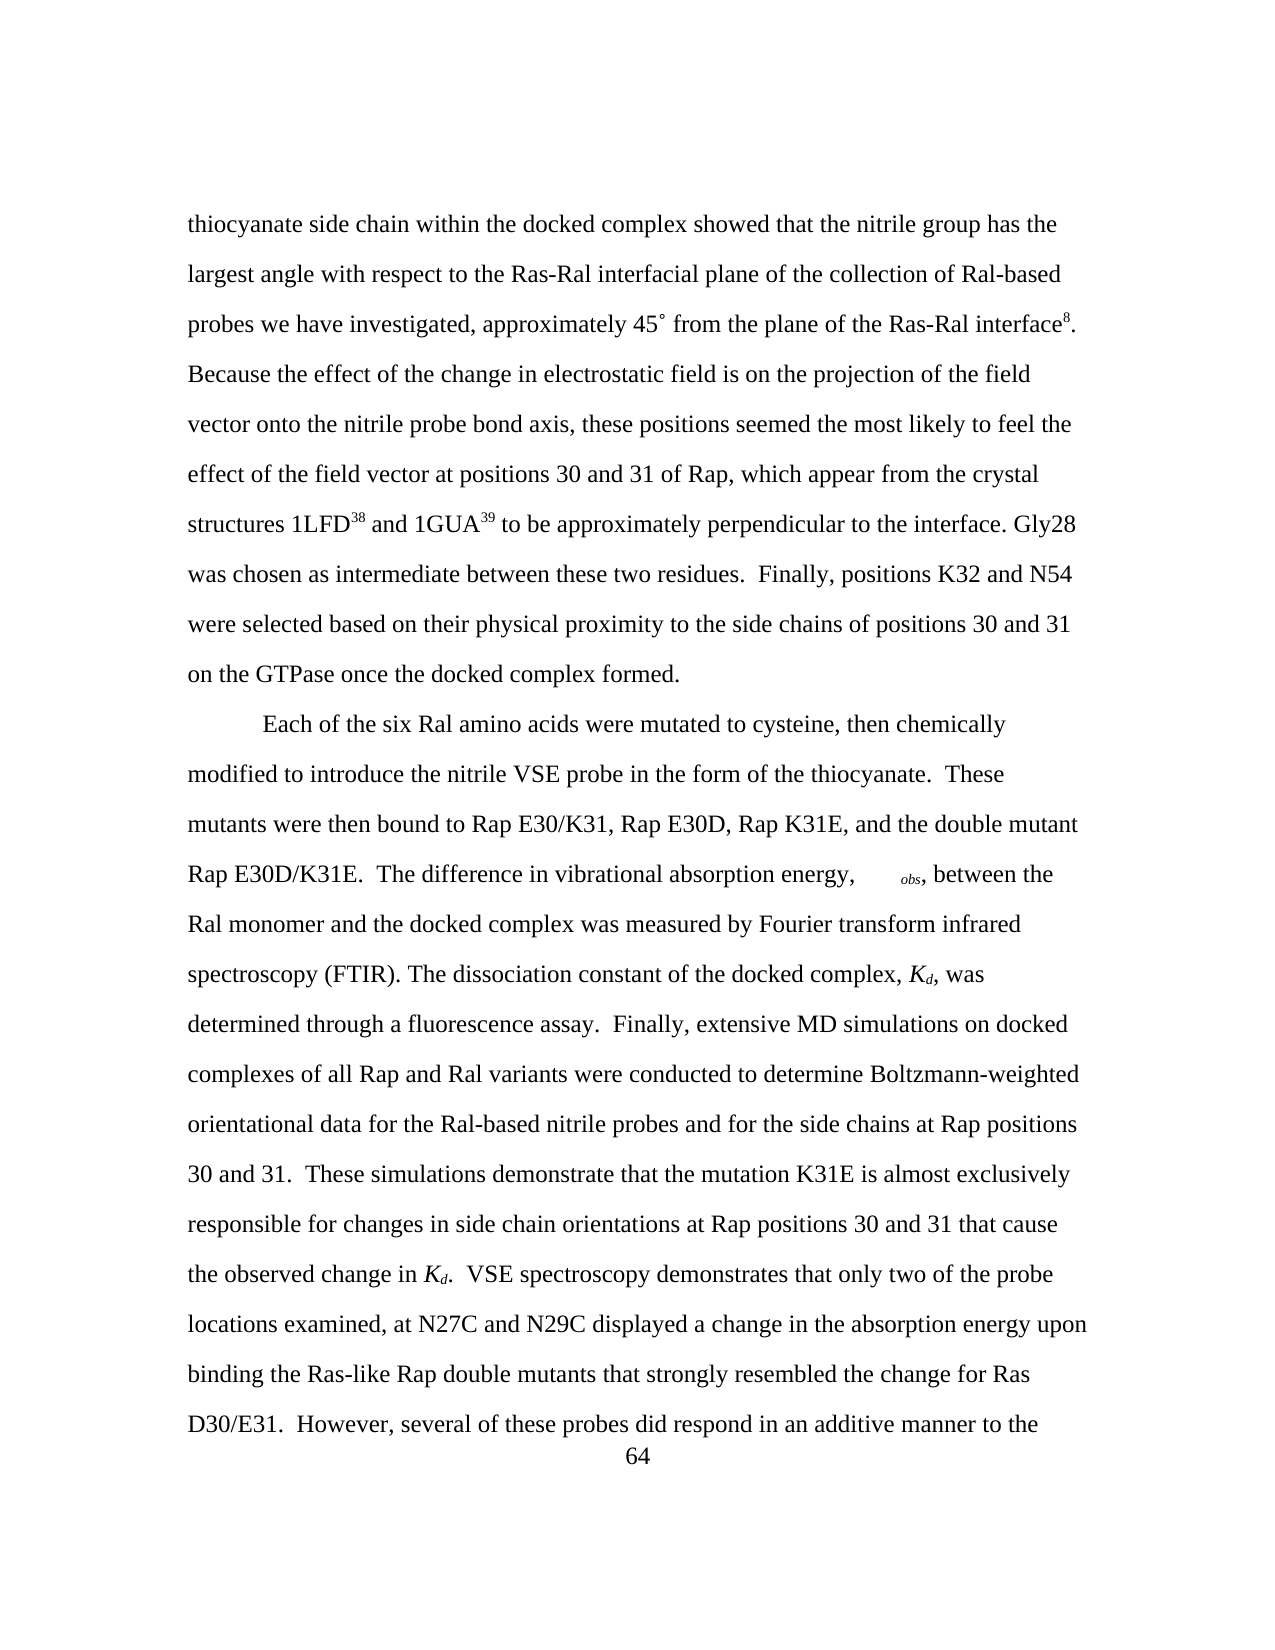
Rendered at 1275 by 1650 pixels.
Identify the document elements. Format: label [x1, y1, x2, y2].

text [187, 687, 1087, 1437]
text [187, 187, 1087, 687]
